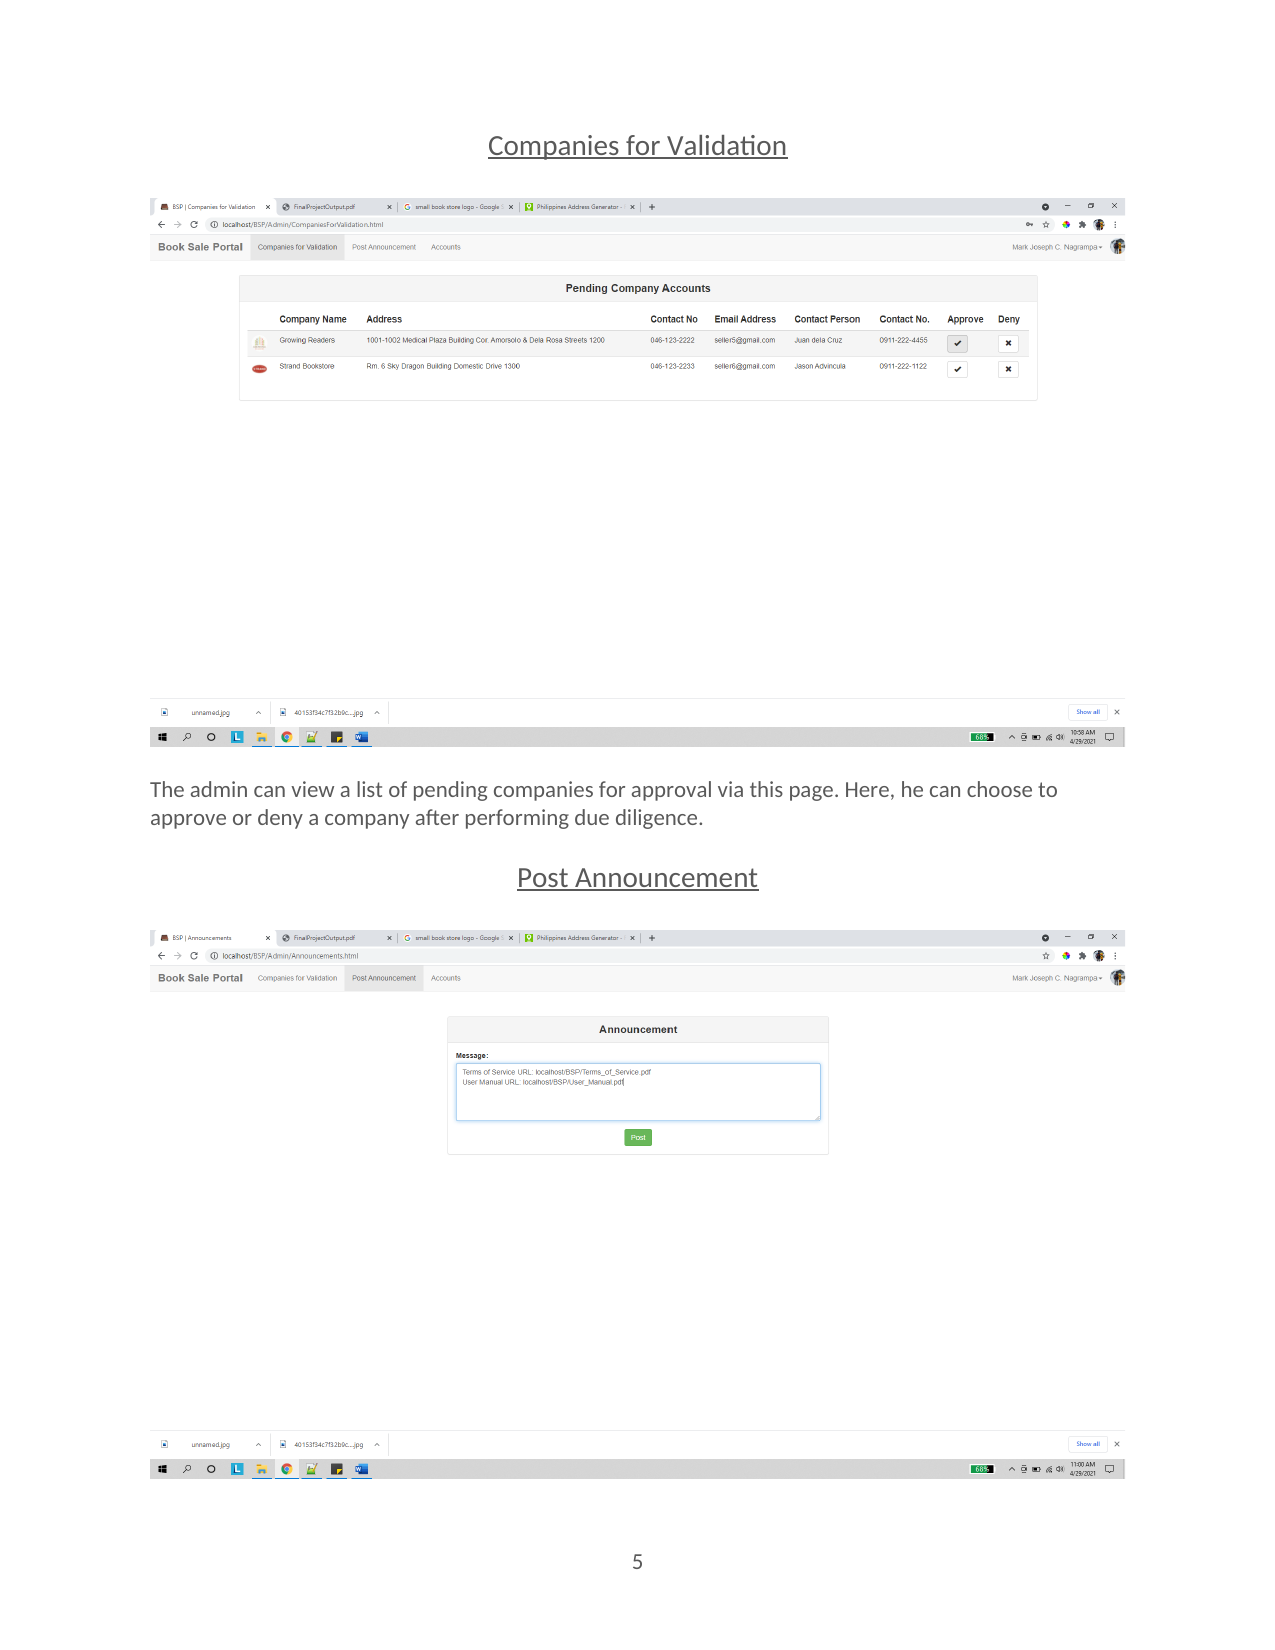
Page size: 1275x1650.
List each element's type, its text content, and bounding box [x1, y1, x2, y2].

picture [150, 198, 1125, 747]
text Post Announcement [150, 859, 1125, 894]
text The admin can view a list of pending companies for approval via this page. Here, he can choose to approve or deny a company after performing due diligence. [150, 775, 1125, 831]
picture [150, 930, 1125, 1479]
text Companies for Validation [150, 127, 1125, 163]
